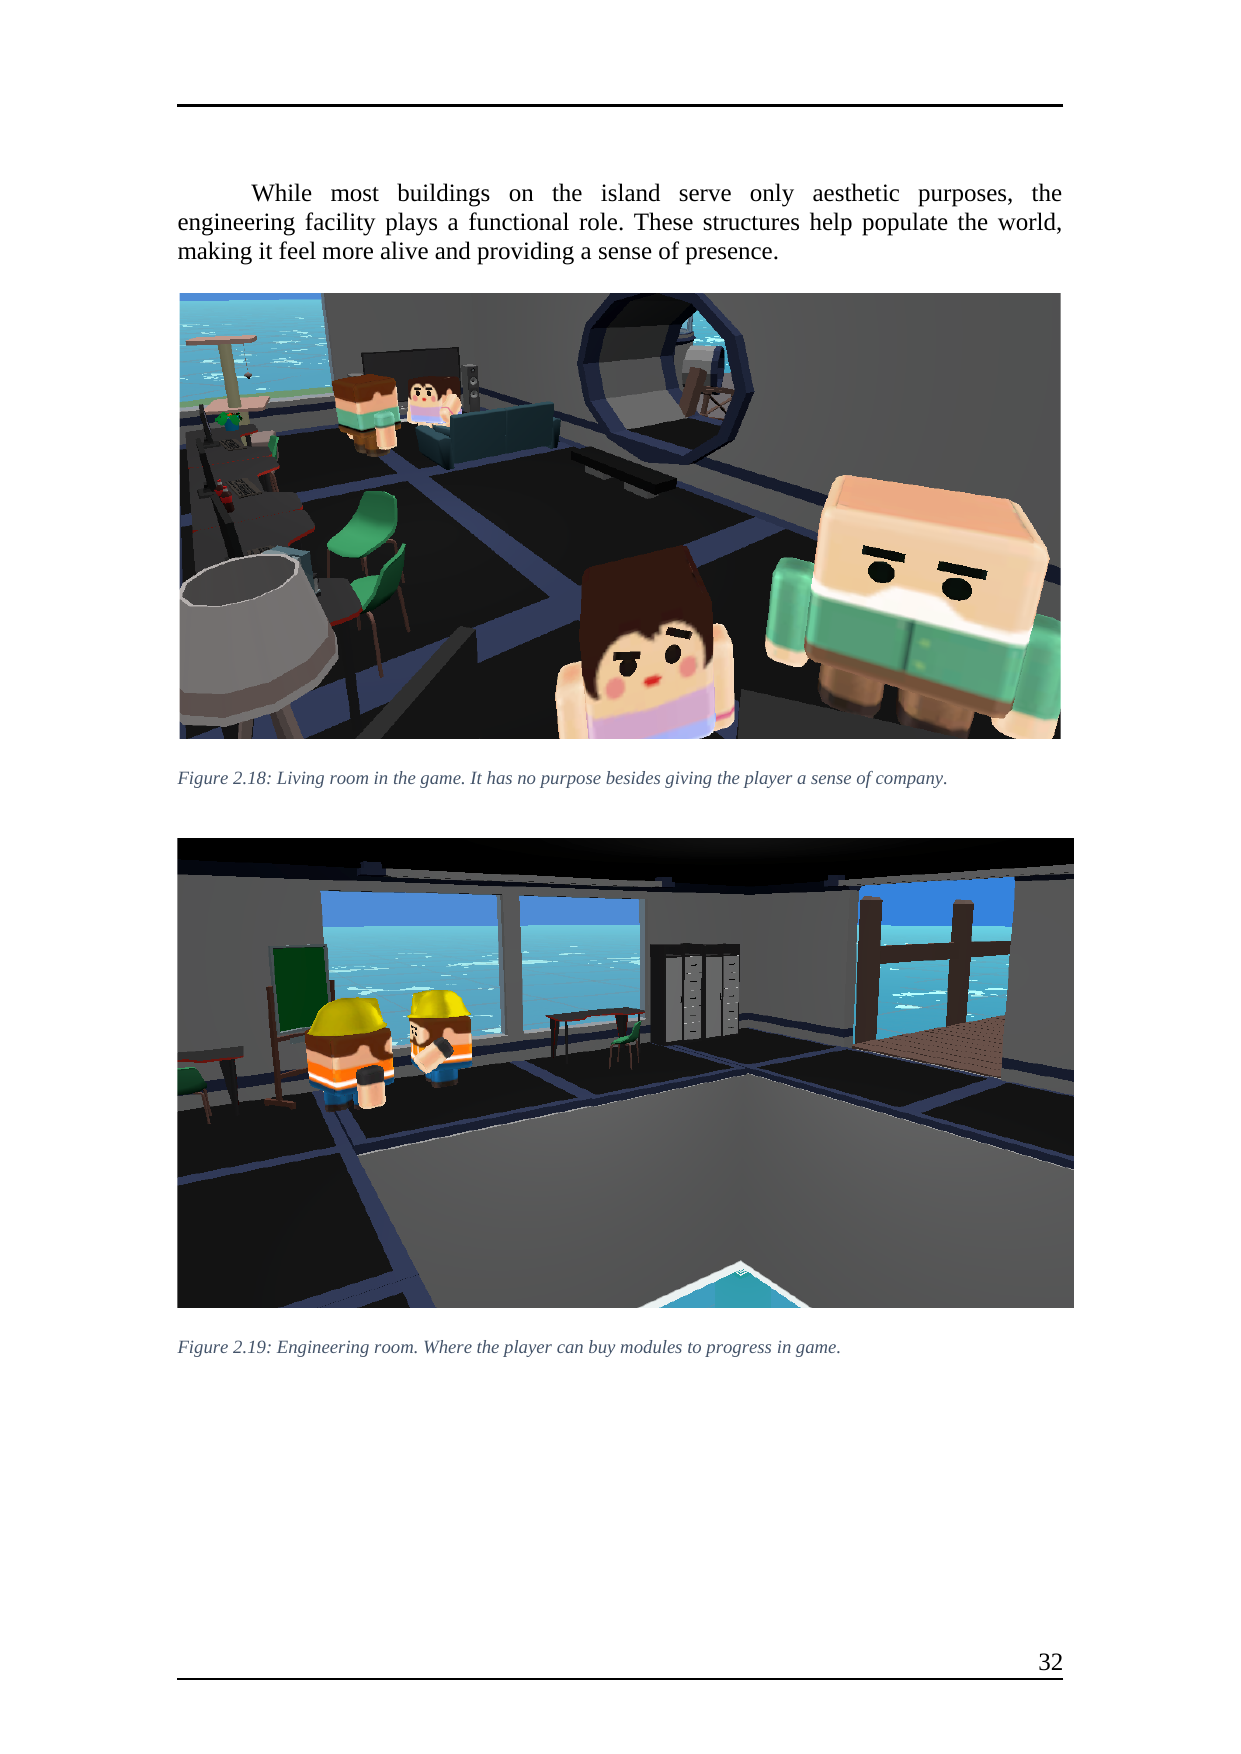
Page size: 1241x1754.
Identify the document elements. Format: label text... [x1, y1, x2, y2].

picture [179, 293, 1061, 739]
picture [177, 838, 1074, 1308]
text While most buildings on the island serve only aesthetic purposes, the engineering facility plays a functional role. These structures help populate the world, making it feel more alive and providing a sense of presence. [177, 178, 1063, 264]
